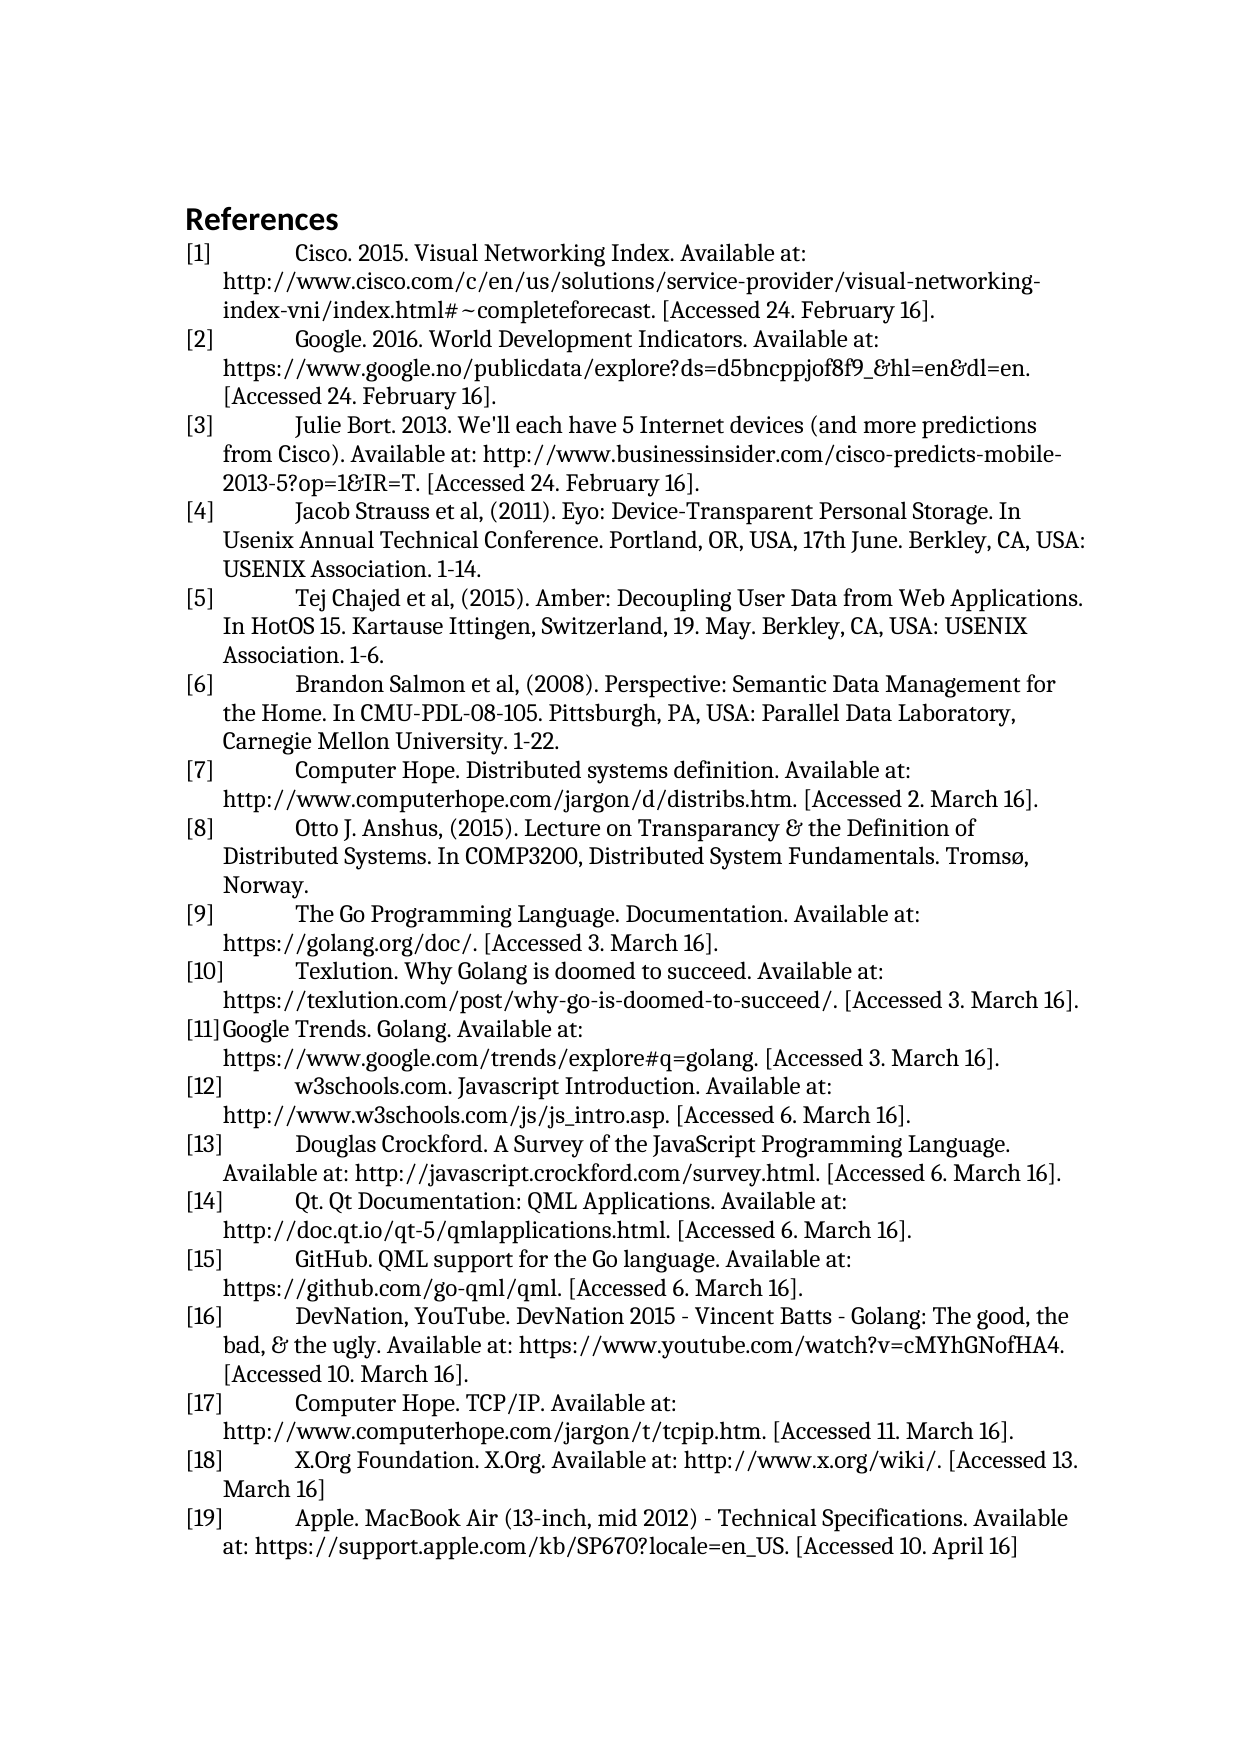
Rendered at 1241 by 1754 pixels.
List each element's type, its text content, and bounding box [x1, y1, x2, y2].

subtitle References [185, 198, 1092, 238]
list Tej Chajed et al, (2015). Amber: Decoupling User Data from Web Applications. In HotOS 15. Kartause Ittingen, Switzerland, 19. May. Berkley, CA, USA: USENIX Association. 1-6. [185, 583, 1092, 670]
list Computer Hope. TCP/IP. Available at: http://www.computerhope.com/jargon/t/tcpip.htm. [Accessed 11. March 16]. [185, 1388, 1092, 1446]
list Cisco. 2015. Visual Networking Index. Available at: http://www.cisco.com/c/en/us/solutions/service-provider/visual-networking-index-vni/index.html#~completeforecast. [Accessed 24. February 16]. [185, 238, 1092, 325]
list Jacob Strauss et al, (2011). Eyo: Device-Transparent Personal Storage. In Usenix Annual Technical Conference. Portland, OR, USA, 17th June. Berkley, CA, USA: USENIX Association. 1-14. [185, 497, 1092, 583]
list X.Org Foundation. X.Org. Available at: http://www.x.org/wiki/. [Accessed 13. March 16] [185, 1446, 1092, 1503]
list Otto J. Anshus, (2015). Lecture on Transparancy & the Definition of Distributed Systems. In COMP3200, Distributed System Fundamentals. Tromsø, Norway. [185, 813, 1092, 900]
list Google. 2016. World Development Indicators. Available at: https://www.google.no/publicdata/explore?ds=d5bncppjof8f9_&hl=en&dl=en. [Accessed 24. February 16]. [185, 325, 1092, 411]
list Texlution. Why Golang is doomed to succeed. Available at: https://texlution.com/post/why-go-is-doomed-to-succeed/. [Accessed 3. March 16]. [185, 957, 1092, 1015]
list Computer Hope. Distributed systems definition. Available at: http://www.computerhope.com/jargon/d/distribs.htm. [Accessed 2. March 16]. [185, 756, 1092, 813]
list The Go Programming Language. Documentation. Available at: https://golang.org/doc/. [Accessed 3. March 16]. [185, 900, 1092, 957]
list Apple. MacBook Air (13-inch, mid 2012) - Technical Specifications. Available at: https://support.apple.com/kb/SP670?locale=en_US. [Accessed 10. April 16] [185, 1503, 1092, 1561]
list Qt. Qt Documentation: QML Applications. Available at: http://doc.qt.io/qt-5/qmlapplications.html. [Accessed 6. March 16]. [185, 1187, 1092, 1245]
list Julie Bort. 2013. We'll each have 5 Internet devices (and more predictions from Cisco). Available at: http://www.businessinsider.com/cisco-predicts-mobile-2013-5?op=1&IR=T. [Accessed 24. February 16]. [185, 411, 1092, 497]
list DevNation, YouTube. DevNation 2015 - Vincent Batts - Golang: The good, the bad, & the ugly. Available at: https://www.youtube.com/watch?v=cMYhGNofHA4. [Accessed 10. March 16]. [185, 1302, 1092, 1388]
list Google Trends. Golang. Available at: https://www.google.com/trends/explore#q=golang. [Accessed 3. March 16]. [185, 1015, 1092, 1072]
list GitHub. QML support for the Go language. Available at: https://github.com/go-qml/qml. [Accessed 6. March 16]. [185, 1245, 1092, 1302]
list w3schools.com. Javascript Introduction. Available at: http://www.w3schools.com/js/js_intro.asp. [Accessed 6. March 16]. [185, 1072, 1092, 1130]
list Douglas Crockford. A Survey of the JavaScript Programming Language. Available at: http://javascript.crockford.com/survey.html. [Accessed 6. March 16]. [185, 1130, 1092, 1187]
list Brandon Salmon et al, (2008). Perspective: Semantic Data Management for the Home. In CMU-PDL-08-105. Pittsburgh, PA, USA: Parallel Data Laboratory, Carnegie Mellon University. 1-22. [185, 670, 1092, 756]
